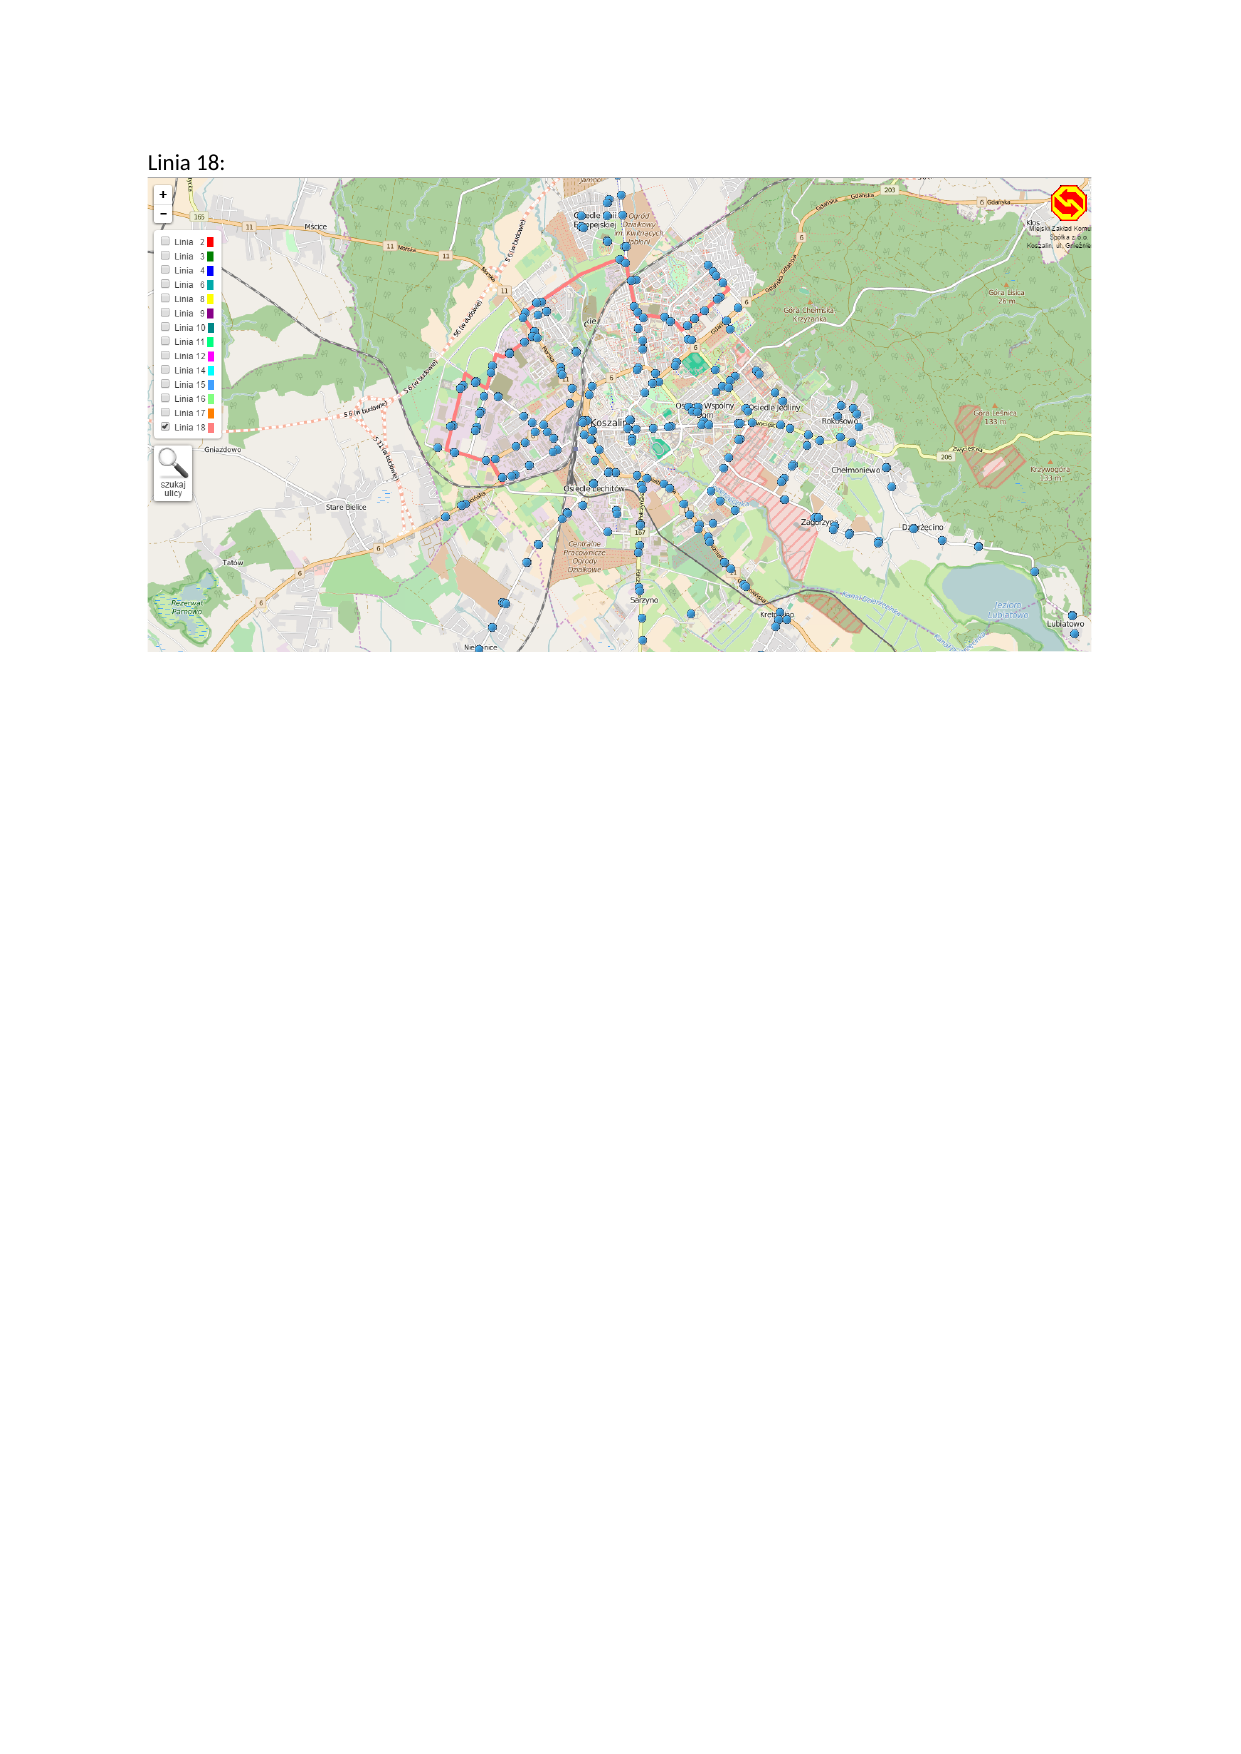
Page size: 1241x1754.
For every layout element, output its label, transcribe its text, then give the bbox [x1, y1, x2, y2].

picture [147, 177, 1092, 652]
